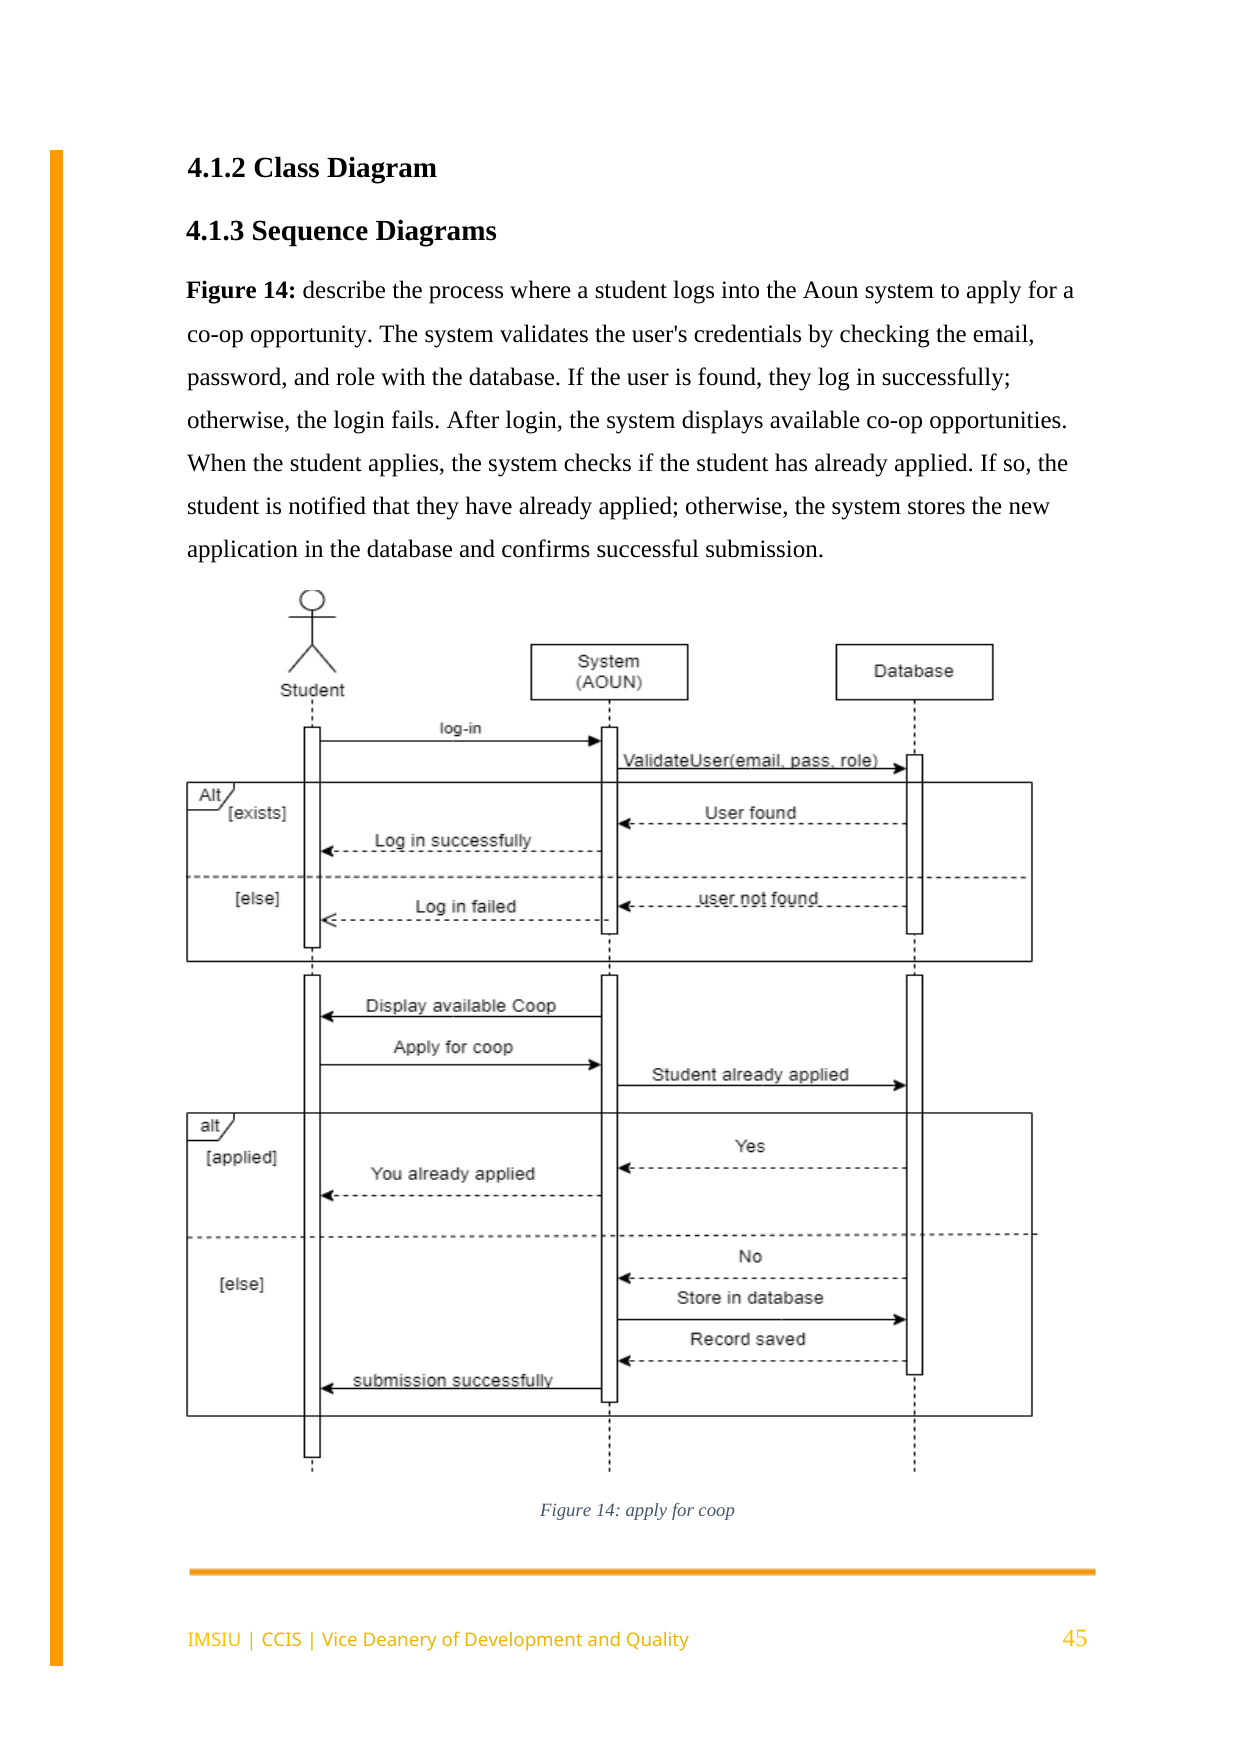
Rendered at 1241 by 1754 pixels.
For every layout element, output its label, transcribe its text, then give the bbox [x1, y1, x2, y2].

picture [187, 1567, 1100, 1576]
text Figure 14: apply for coop [186, 1499, 1090, 1520]
text 4.1.2 Class Diagram [187, 150, 1092, 183]
text 4.1.3 Sequence Diagrams [186, 213, 1092, 246]
text Figure 14: describe the process where a student logs into the Aoun system to apply for a co-op opportunity. The system validates the user's credentials by checking the email, password, and role with the database. If the user is found, they log in successfully; otherwise, the login fails. After login, the system displays available co-op opportunities. When the student applies, the system checks if the student has already applied. If so, the student is notified that they have already applied; otherwise, the system stores the new application in the database and confirms successful submission. [186, 276, 1092, 563]
picture [185, 590, 1043, 1472]
